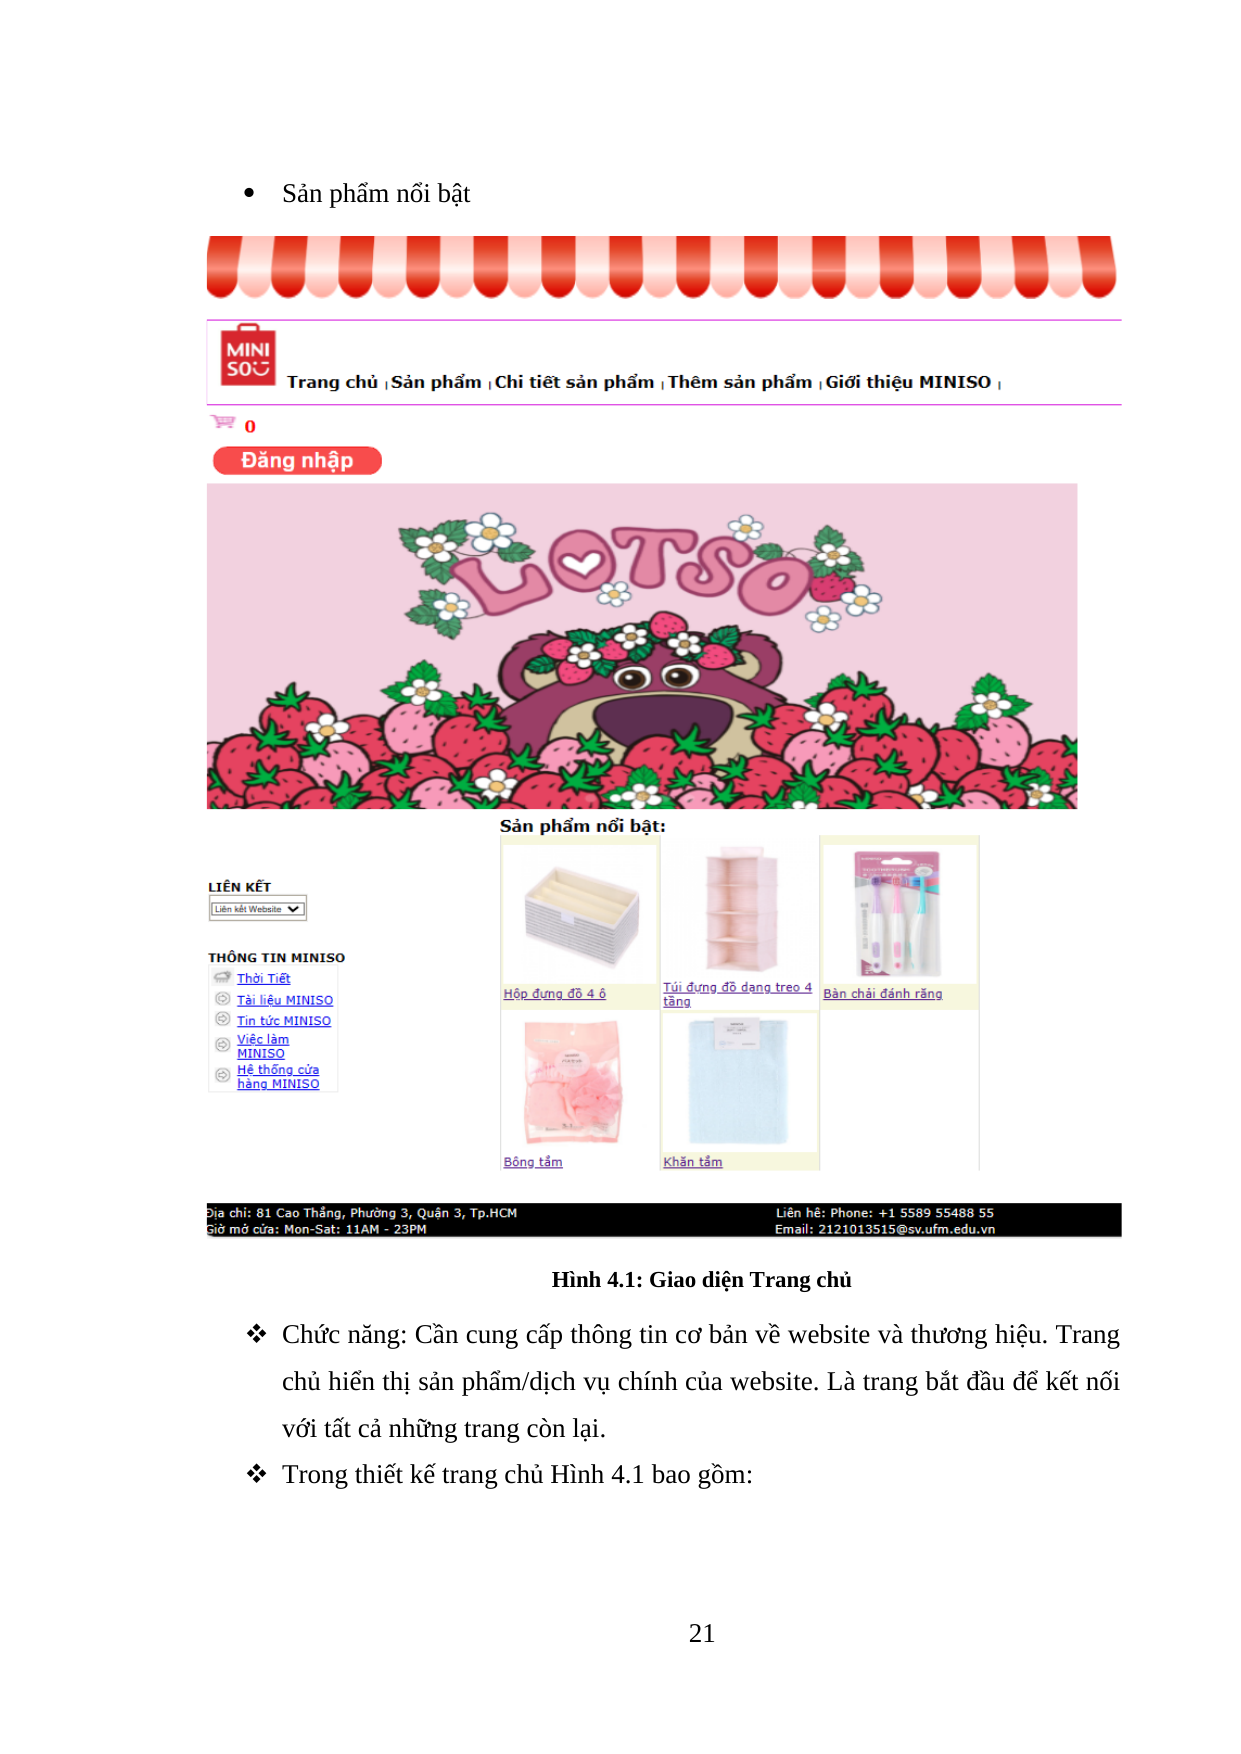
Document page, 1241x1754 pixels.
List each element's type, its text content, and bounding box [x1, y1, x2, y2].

list Trong thiết kế trang chủ Hình 4.1 bao gồm: [244, 1458, 1122, 1490]
picture [206, 236, 1122, 1239]
text Hình 4.1: Giao diện Trang chủ [207, 1266, 1122, 1293]
list Sản phẩm nổi bật [244, 177, 1122, 208]
list Chức năng: Cần cung cấp thông tin cơ bản về website và thương hiệu. Trang chủ hiển thị sản phẩm/dịch vụ chính của website. Là trang bắt đầu để kết nối với tất cả những trang còn lại. [244, 1318, 1122, 1443]
